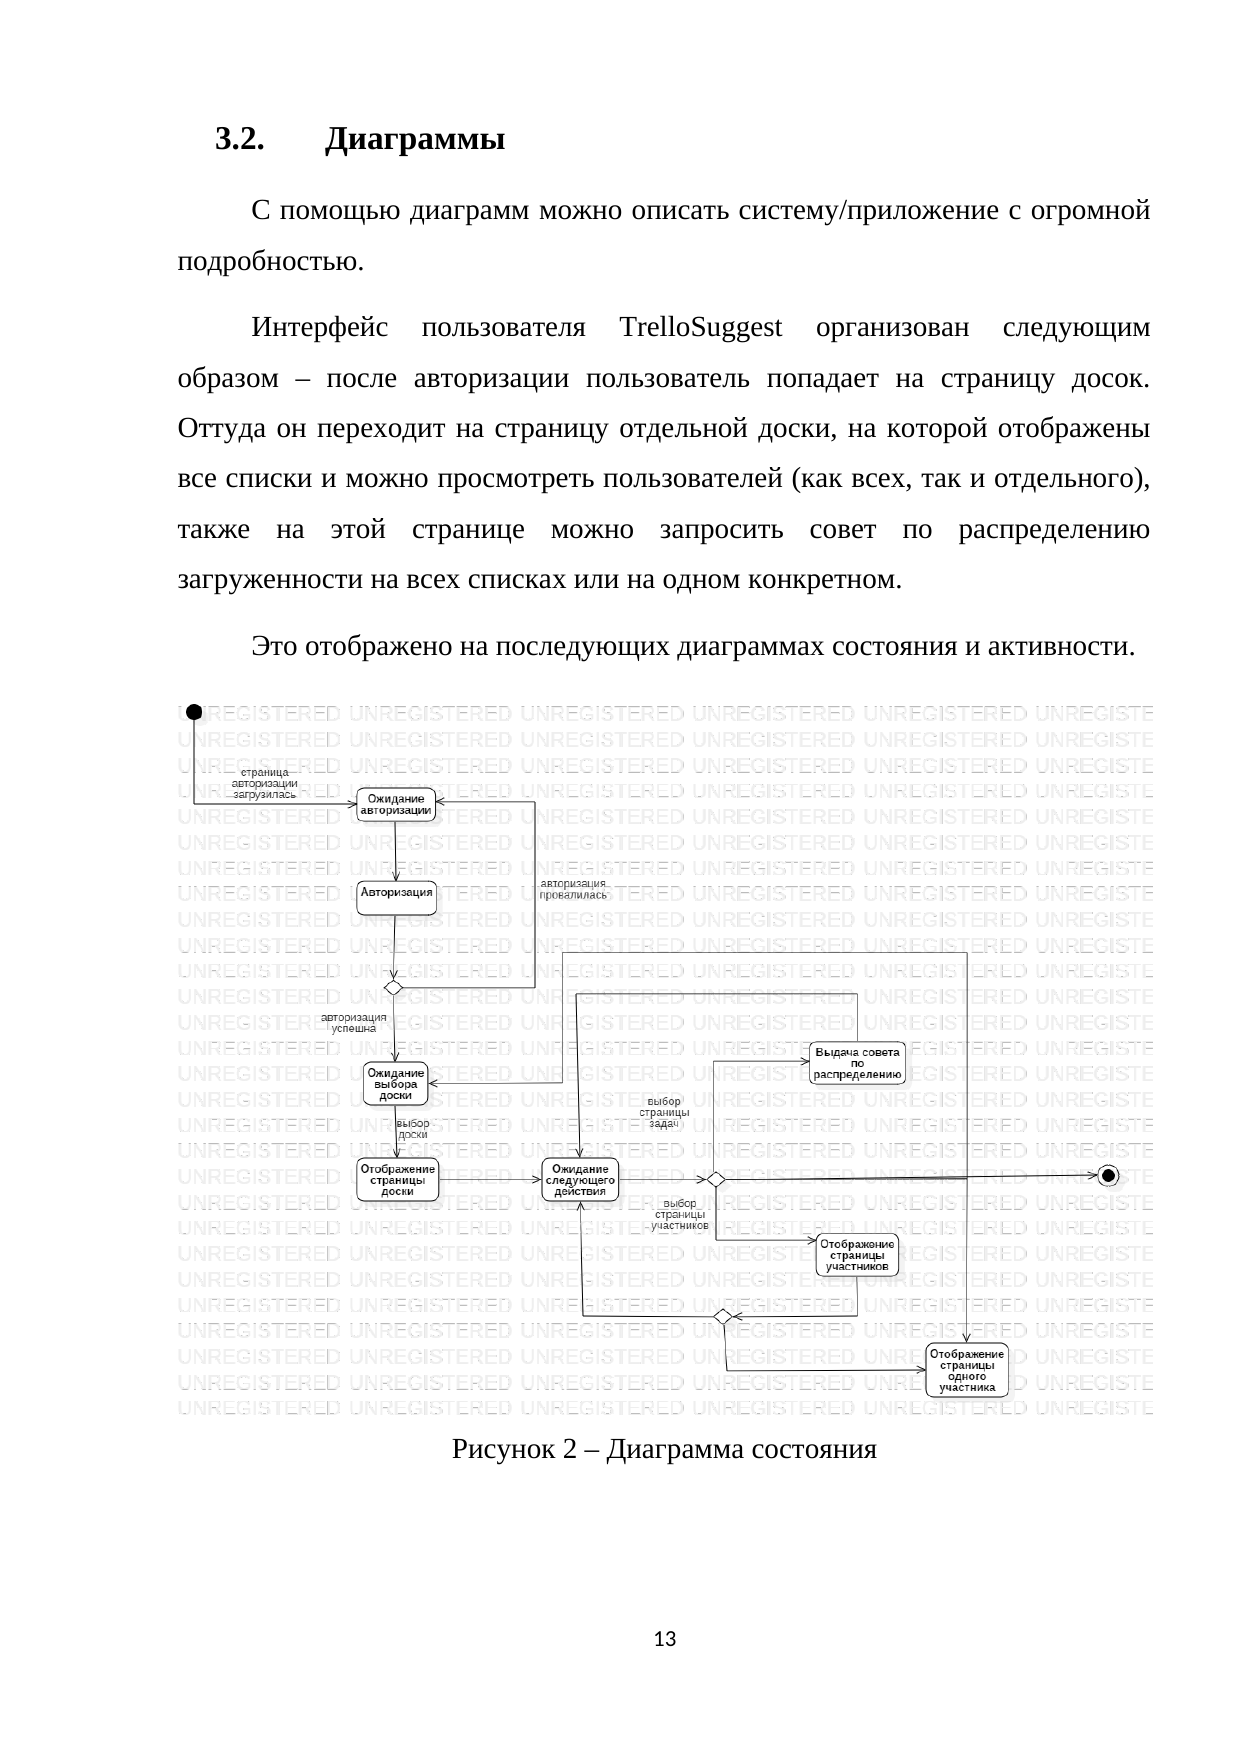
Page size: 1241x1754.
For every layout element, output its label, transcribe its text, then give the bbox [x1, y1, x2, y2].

picture [177, 695, 1153, 1431]
list Диаграммы [215, 118, 1152, 156]
text Это отображено на последующих диаграммах состояния и активности. [177, 628, 1152, 662]
text С помощью диаграмм можно описать систему/приложение с огромной подробностью. [177, 192, 1152, 276]
text Рисунок 2 – Диаграмма состояния [177, 1431, 1152, 1465]
text Интерфейс пользователя TrelloSuggest организован следующим образом – после авторизации пользователь попадает на страницу досок. Оттуда он переходит на страницу отдельной доски, на которой отображены все списки и можно просмотреть пользователей (как всех, так и отдельного), также на этой странице можно запросить совет по распределению загруженности на всех списках или на одном конкретном. [177, 309, 1152, 595]
